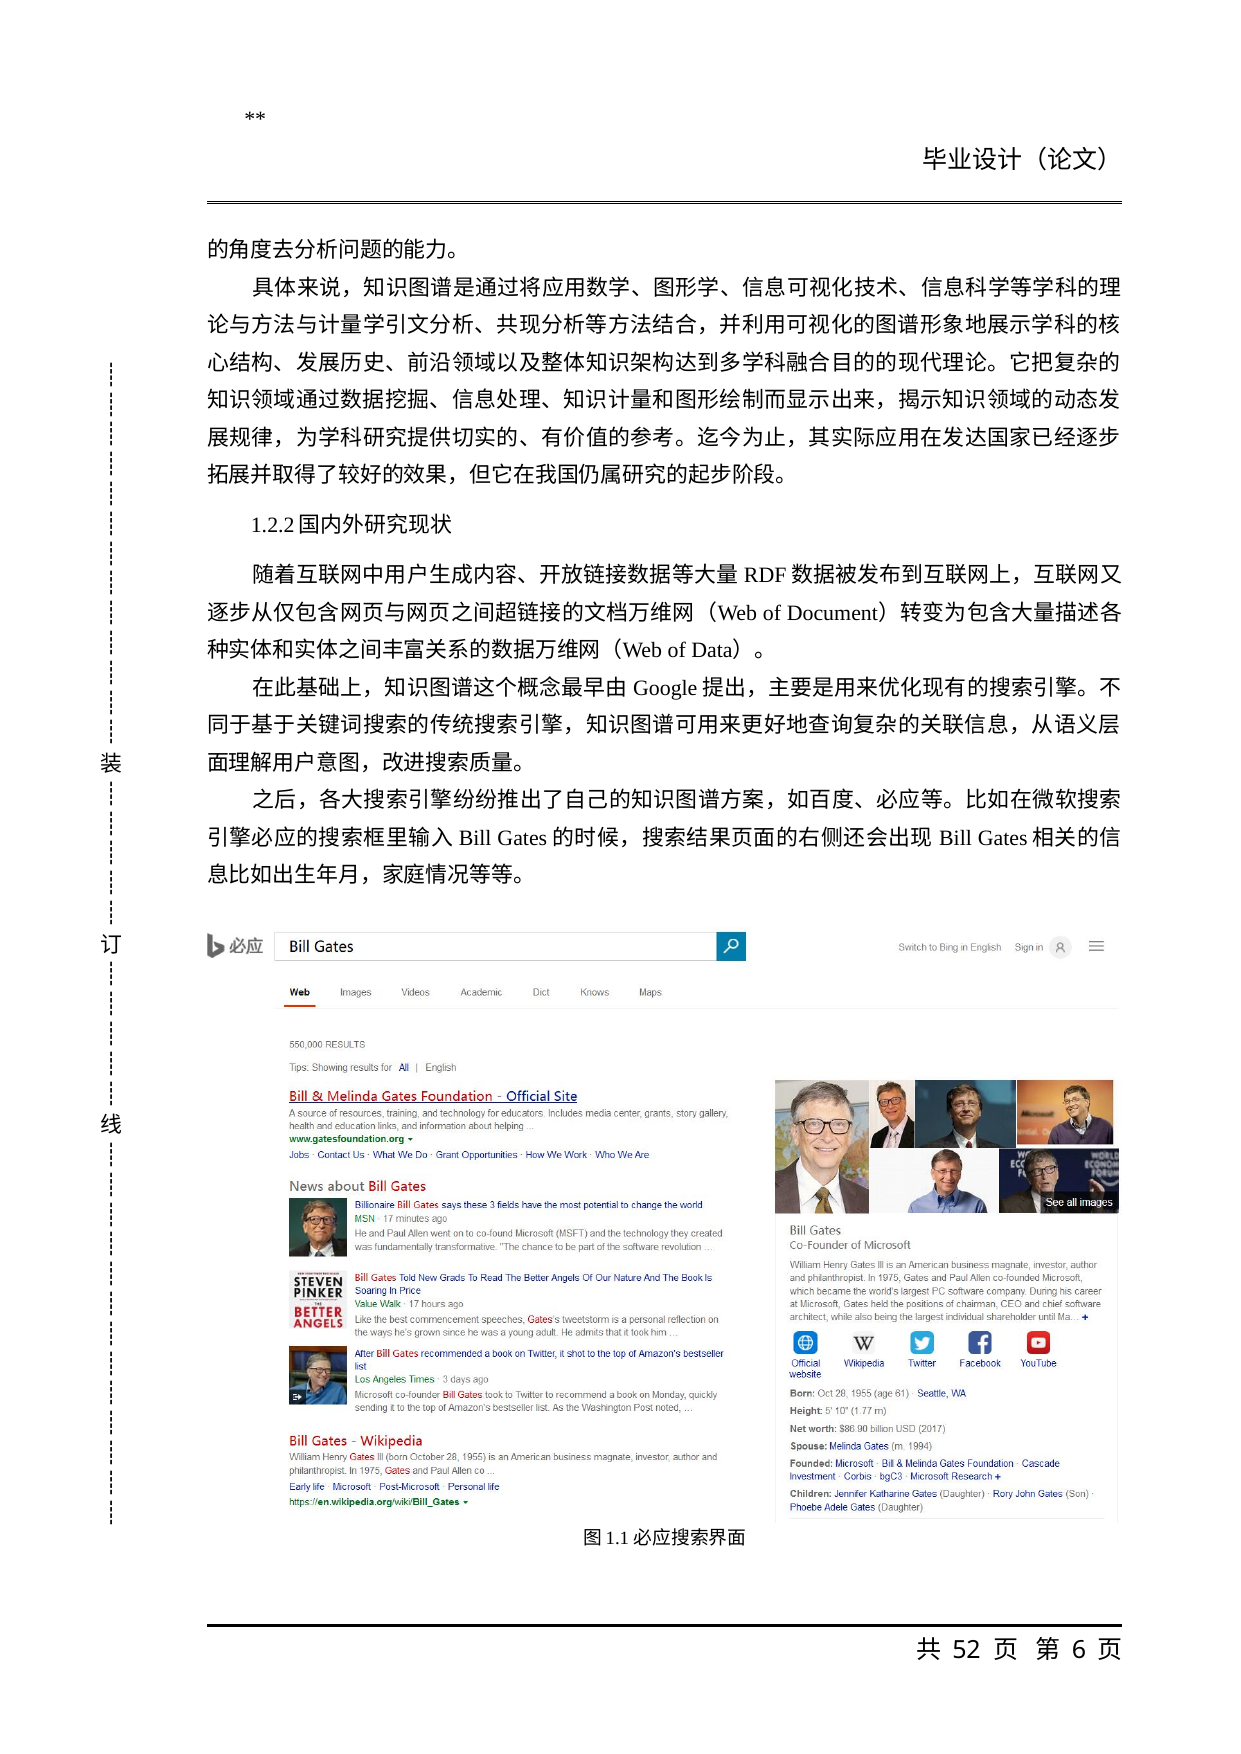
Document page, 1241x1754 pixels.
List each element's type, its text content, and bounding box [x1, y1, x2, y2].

text 之后，各大搜索引擎纷纷推出了自己的知识图谱方案，如百度、必应等。比如在微软搜索引擎必应的搜索框里输入Bill Gates的时候，搜索结果页面的右侧还会出现Bill Gates相关的信息比如出生年月，家庭情况等等。 [207, 778, 1122, 890]
text 随着互联网中用户生成内容、开放链接数据等大量 RDF数据被发布到互联网上，互联网又逐步从仅包含网页与网页之间超链接的文档万维网（Web of Document）转变为包含大量描述各种实体和实体之间丰富关系的数据万维网（Web of Data）。 [207, 553, 1122, 665]
picture [206, 927, 1123, 1523]
text 具体来说，知识图谱是通过将应用数学、图形学、信息可视化技术、信息科学等学科的理论与方法与计量学引文分析、共现分析等方法结合，并利用可视化的图谱形象地展示学科的核心结构、发展历史、前沿领域以及整体知识架构达到多学科融合目的的现代理论。它把复杂的知识领域通过数据挖掘、信息处理、知识计量和图形绘制而显示出来，揭示知识领域的动态发展规律，为学科研究提供切实的、有价值的参考。迄今为止，其实际应用在发达国家已经逐步拓展并取得了较好的效果，但它在我国仍属研究的起步阶段。 [207, 265, 1122, 490]
subtitle 1.2.2国内外研究现状 [207, 503, 1122, 540]
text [207, 228, 1122, 265]
text 图1.1 必应搜索界面 [207, 1523, 1122, 1549]
text 在此基础上，知识图谱这个概念最早由Google提出，主要是用来优化现有的搜索引擎。不同于基于关键词搜索的传统搜索引擎，知识图谱可用来更好地查询复杂的关联信息，从语义层面理解用户意图，改进搜索质量。 [207, 665, 1122, 778]
